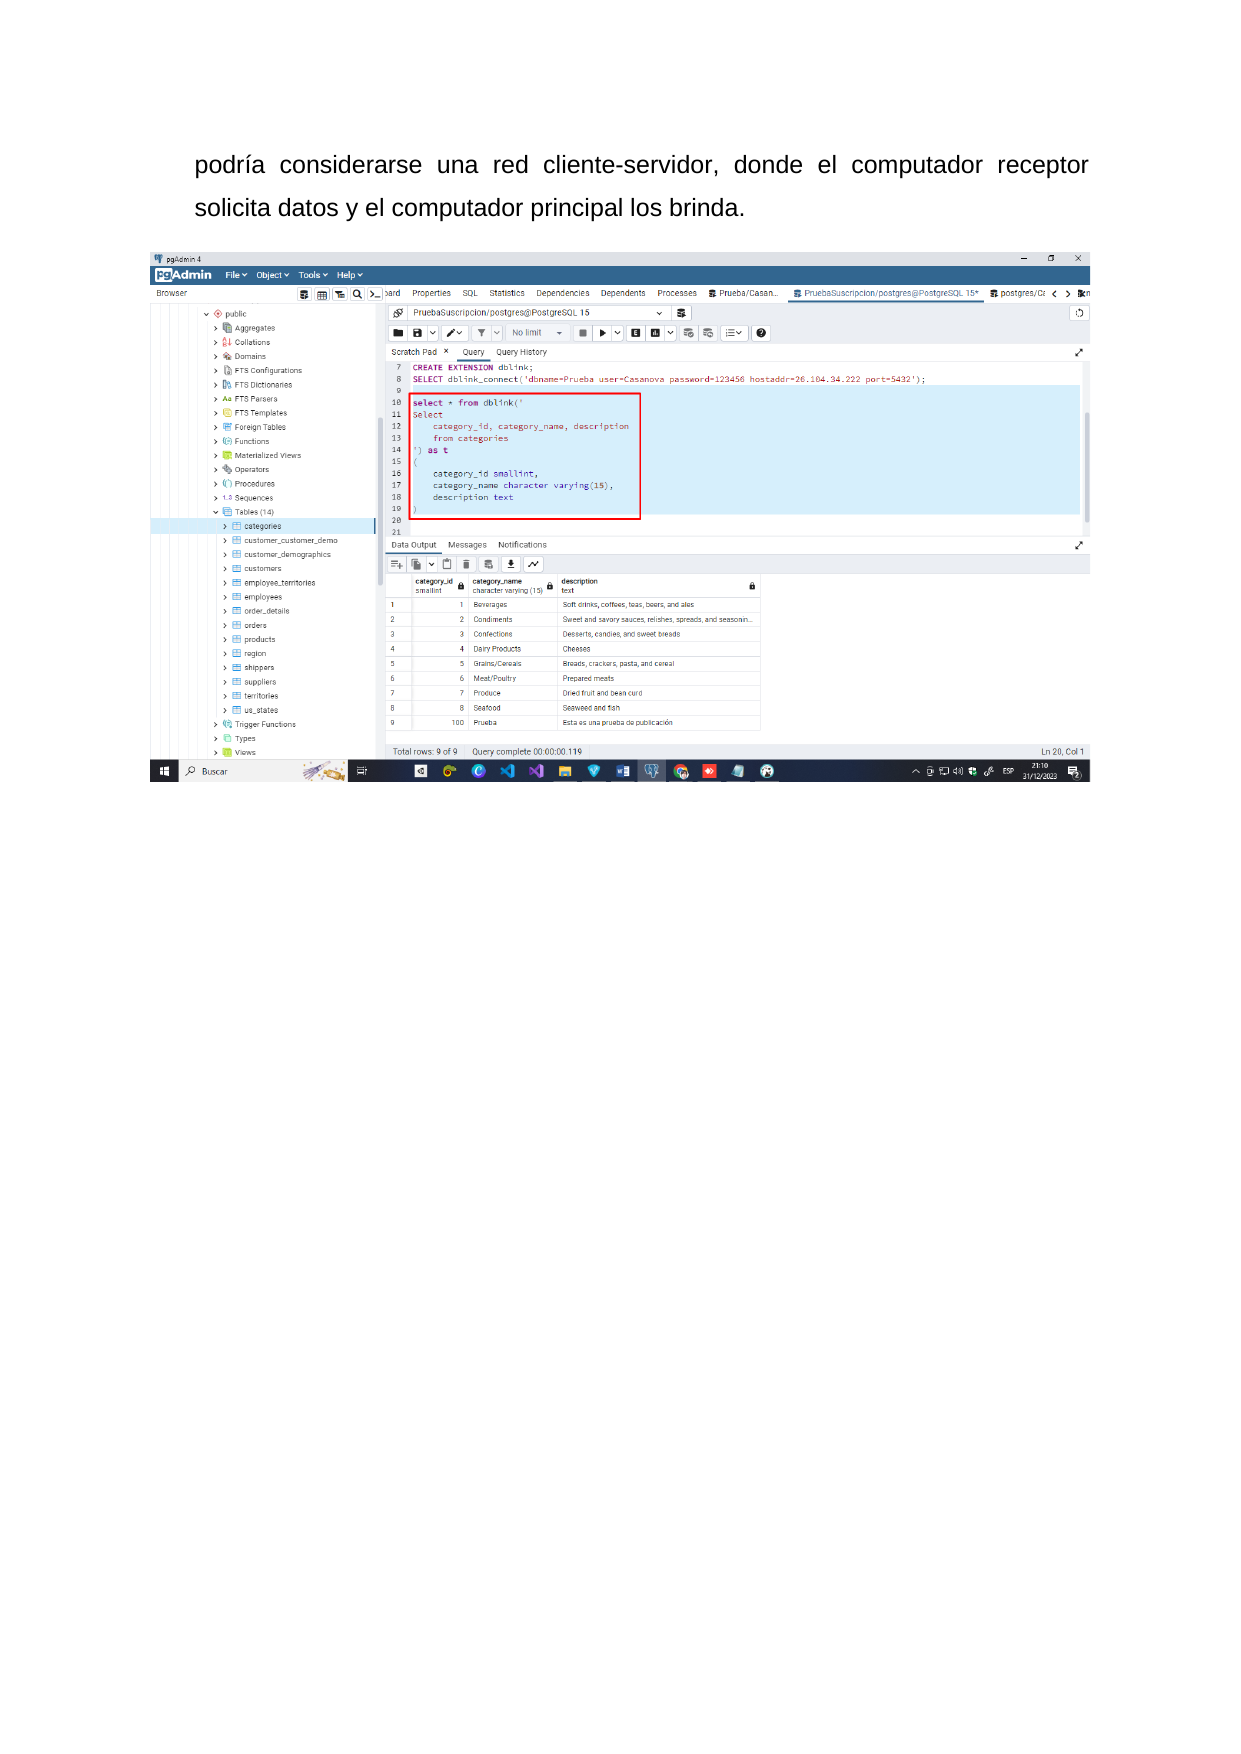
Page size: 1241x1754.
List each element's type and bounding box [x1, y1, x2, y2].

text [194, 150, 1090, 222]
picture [150, 252, 1091, 782]
